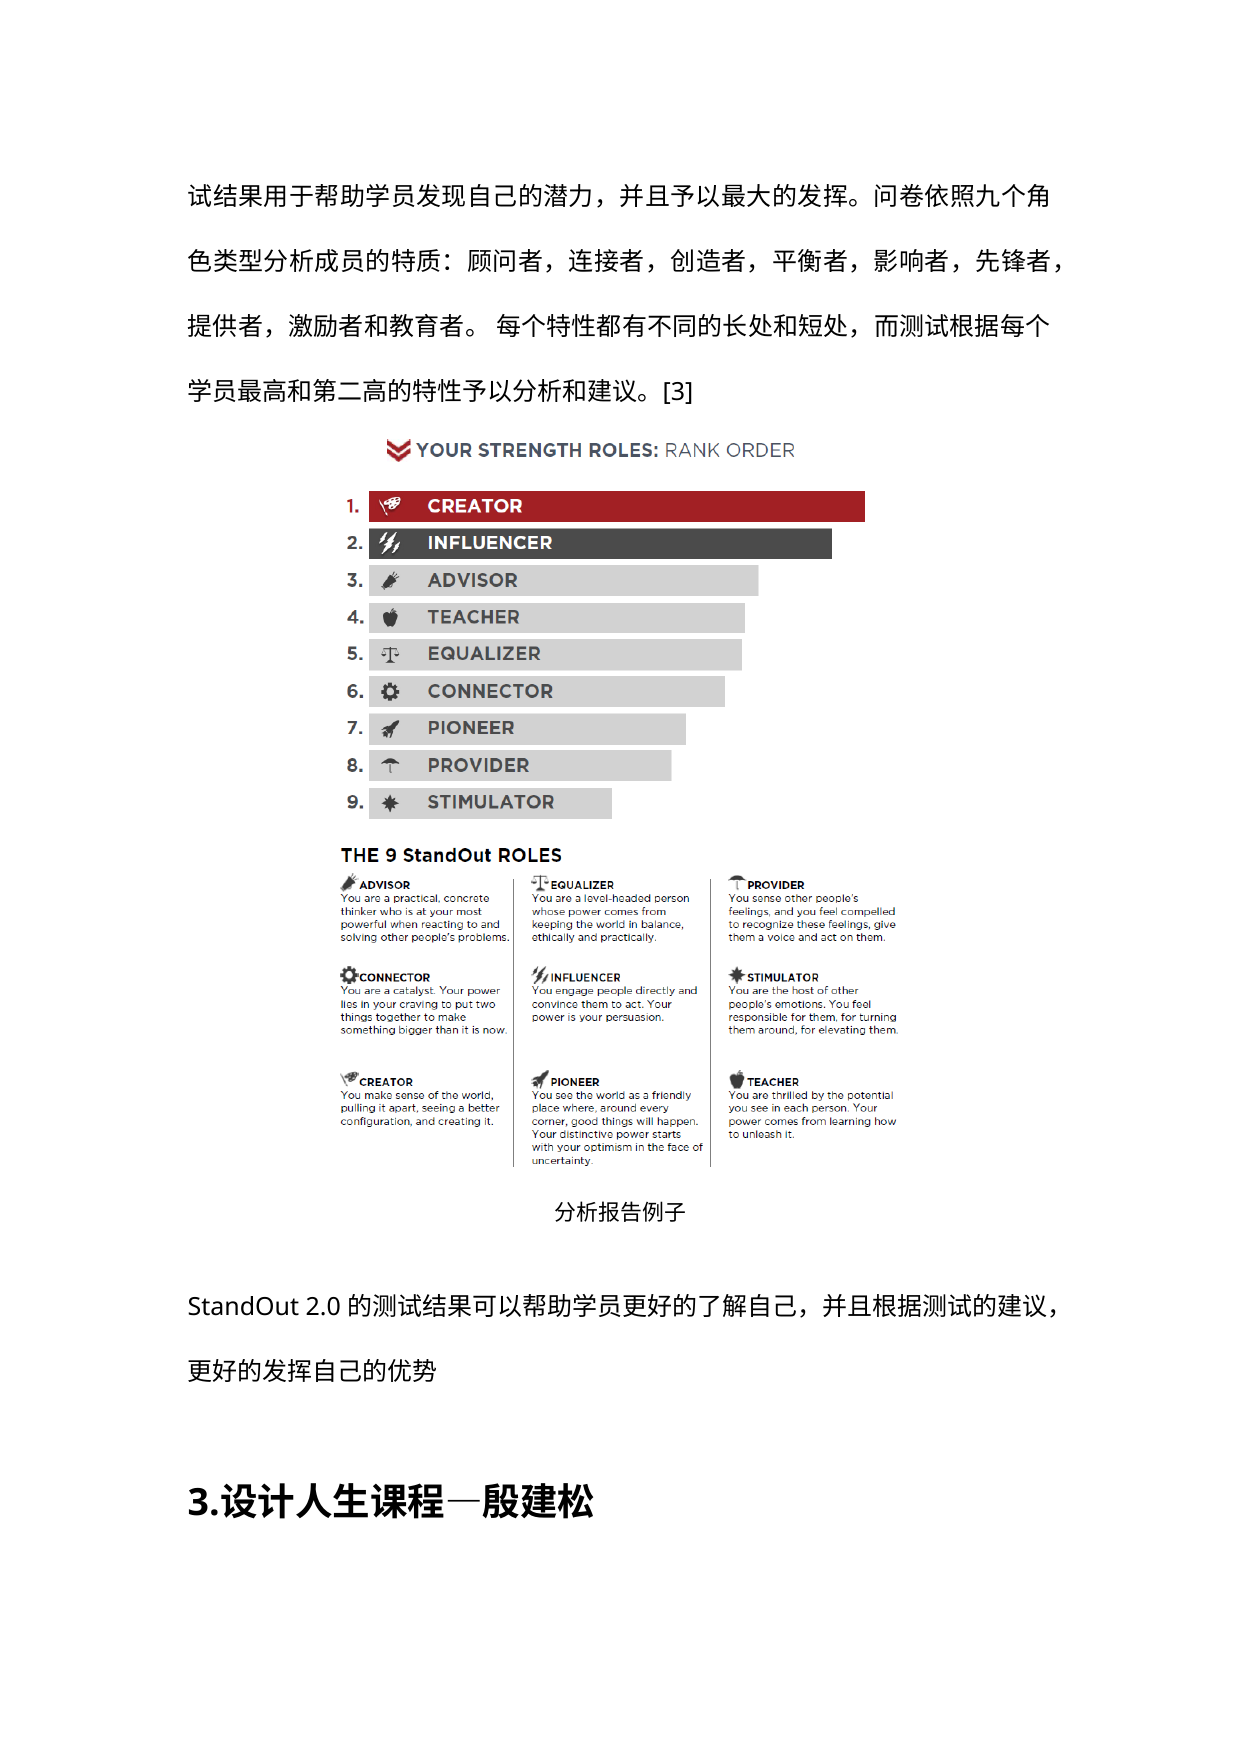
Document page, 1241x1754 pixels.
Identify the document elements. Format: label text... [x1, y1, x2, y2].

text StandOut 2.0 的测试结果可以帮助学员更好的了解自己，并且根据测试的建议，更好的发挥自己的优势 [187, 1272, 1053, 1402]
text 分析报告例子 [187, 1194, 1053, 1227]
text 3.设计人生课程—殷建松 [187, 1467, 1053, 1532]
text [187, 162, 1053, 422]
